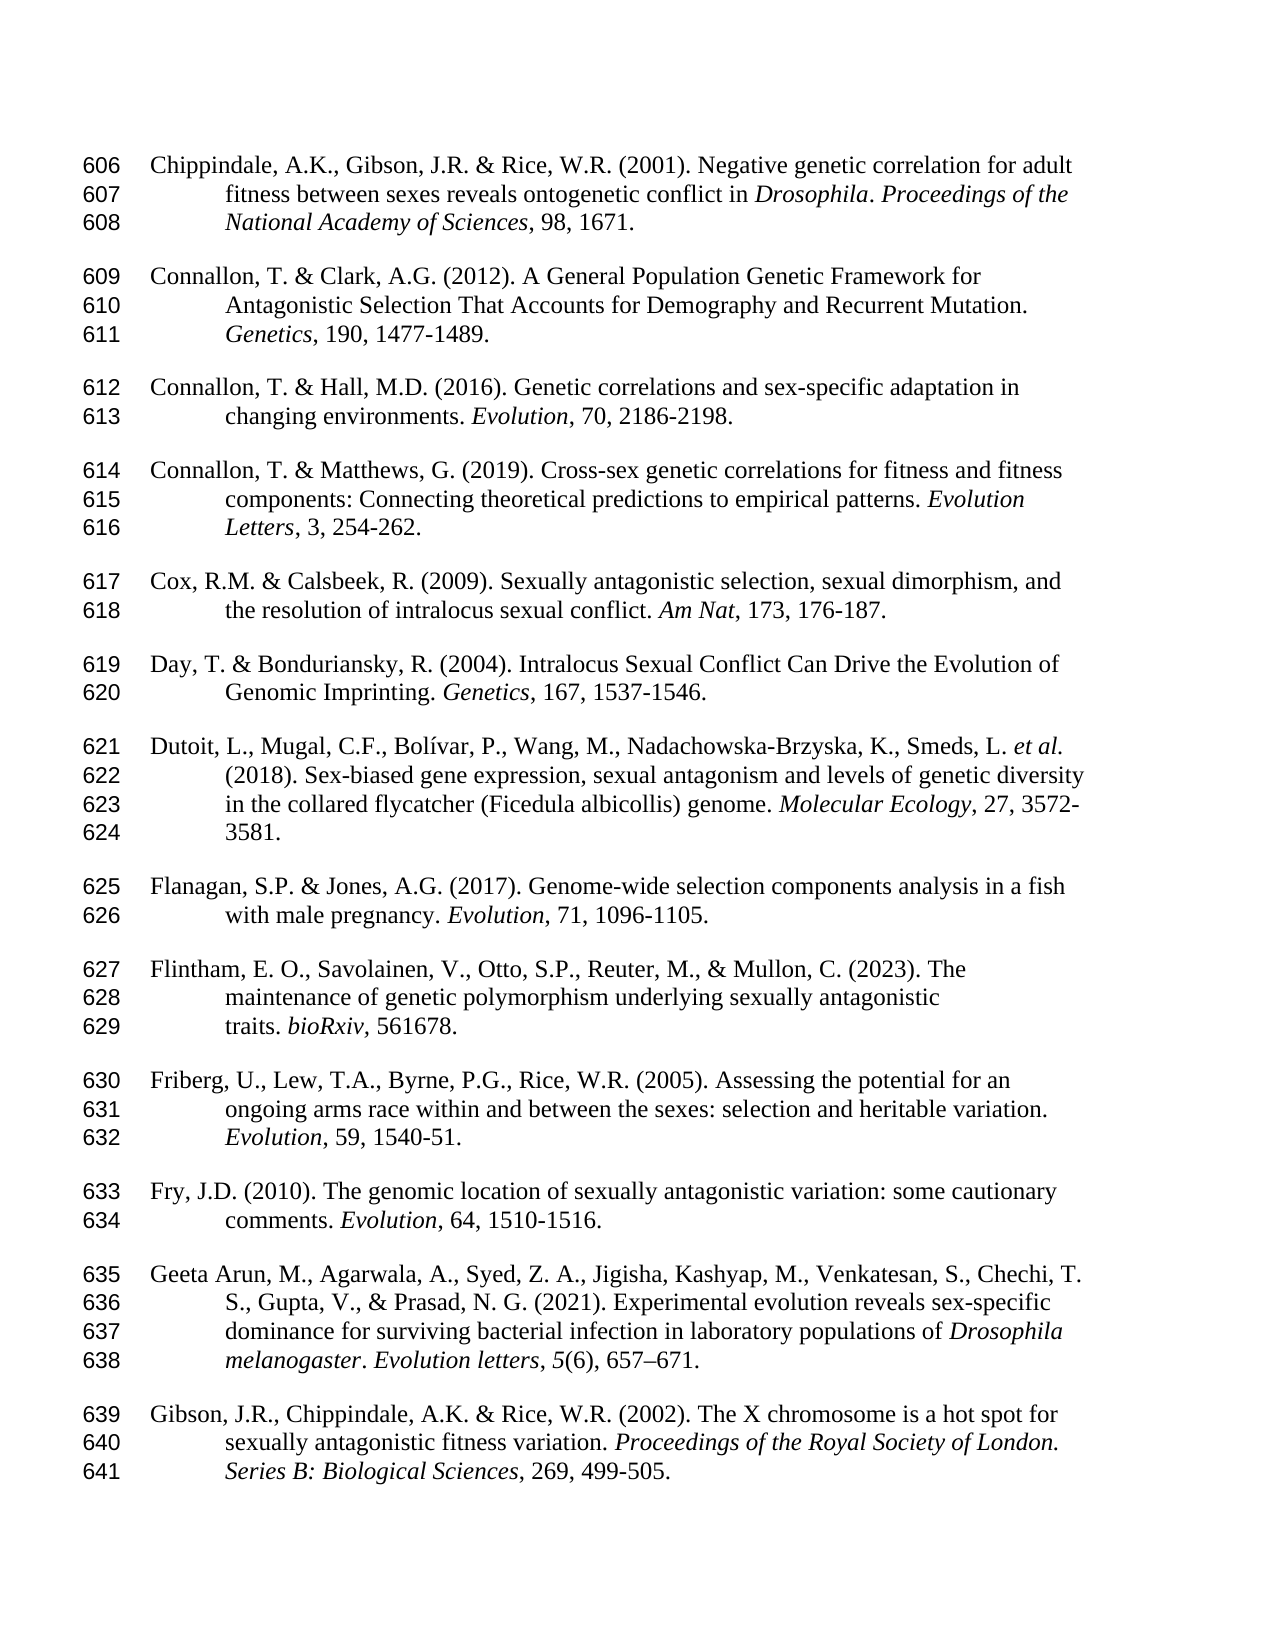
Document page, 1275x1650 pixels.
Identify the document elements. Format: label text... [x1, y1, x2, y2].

text Day, T. & Bonduriansky, R. (2004). Intralocus Sexual Conflict Can Drive the Evolution of Genomic Imprinting. Genetics, 167, 1537-1546. [150, 649, 1089, 706]
text Geeta Arun, M., Agarwala, A., Syed, Z. A., Jigisha, Kashyap, M., Venkatesan, S., Chechi, T. S., Gupta, V., & Prasad, N. G. (2021). Experimental evolution reveals sex-specific dominance for surviving bacterial infection in laboratory populations of Drosophila melanogaster. Evolution letters, 5(6), 657–671. [150, 1259, 1089, 1374]
text Connallon, T. & Hall, M.D. (2016). Genetic correlations and sex-specific adaptation in changing environments. Evolution, 70, 2186-2198. [150, 372, 1089, 430]
text Chippindale, A.K., Gibson, J.R. & Rice, W.R. (2001). Negative genetic correlation for adult fitness between sexes reveals ontogenetic conflict in Drosophila. Proceedings of the National Academy of Sciences, 98, 1671. [150, 150, 1089, 236]
text Fry, J.D. (2010). The genomic location of sexually antagonistic variation: some cautionary comments. Evolution, 64, 1510-1516. [150, 1176, 1089, 1234]
text Connallon, T. & Matthews, G. (2019). Cross-sex genetic correlations for fitness and fitness components: Connecting theoretical predictions to empirical patterns. Evolution Letters, 3, 254-262. [150, 455, 1089, 541]
text Cox, R.M. & Calsbeek, R. (2009). Sexually antagonistic selection, sexual dimorphism, and the resolution of intralocus sexual conflict. Am Nat, 173, 176-187. [150, 566, 1089, 624]
text Gibson, J.R., Chippindale, A.K. & Rice, W.R. (2002). The X chromosome is a hot spot for sexually antagonistic fitness variation. Proceedings of the Royal Society of London. Series B: Biological Sciences, 269, 499-505. [150, 1399, 1089, 1485]
text Flanagan, S.P. & Jones, A.G. (2017). Genome-wide selection components analysis in a fish with male pregnancy. Evolution, 71, 1096-1105. [150, 871, 1089, 929]
text Friberg, U., Lew, T.A., Byrne, P.G., Rice, W.R. (2005). Assessing the potential for an ongoing arms race within and between the sexes: selection and heritable variation. Evolution, 59, 1540-51. [150, 1065, 1089, 1151]
text Flintham, E. O., Savolainen, V., Otto, S.P., Reuter, M., & Mullon, C. (2023). The maintenance of genetic polymorphism underlying sexually antagonistic traits. bioRxiv, 561678. [150, 954, 1089, 1040]
text Connallon, T. & Clark, A.G. (2012). A General Population Genetic Framework for Antagonistic Selection That Accounts for Demography and Recurrent Mutation. Genetics, 190, 1477-1489. [150, 261, 1089, 347]
text Dutoit, L., Mugal, C.F., Bolívar, P., Wang, M., Nadachowska-Brzyska, K., Smeds, L. et al. (2018). Sex-biased gene expression, sexual antagonism and levels of genetic diversity in the collared flycatcher (Ficedula albicollis) genome. Molecular Ecology, 27, 3572-3581. [150, 731, 1089, 846]
